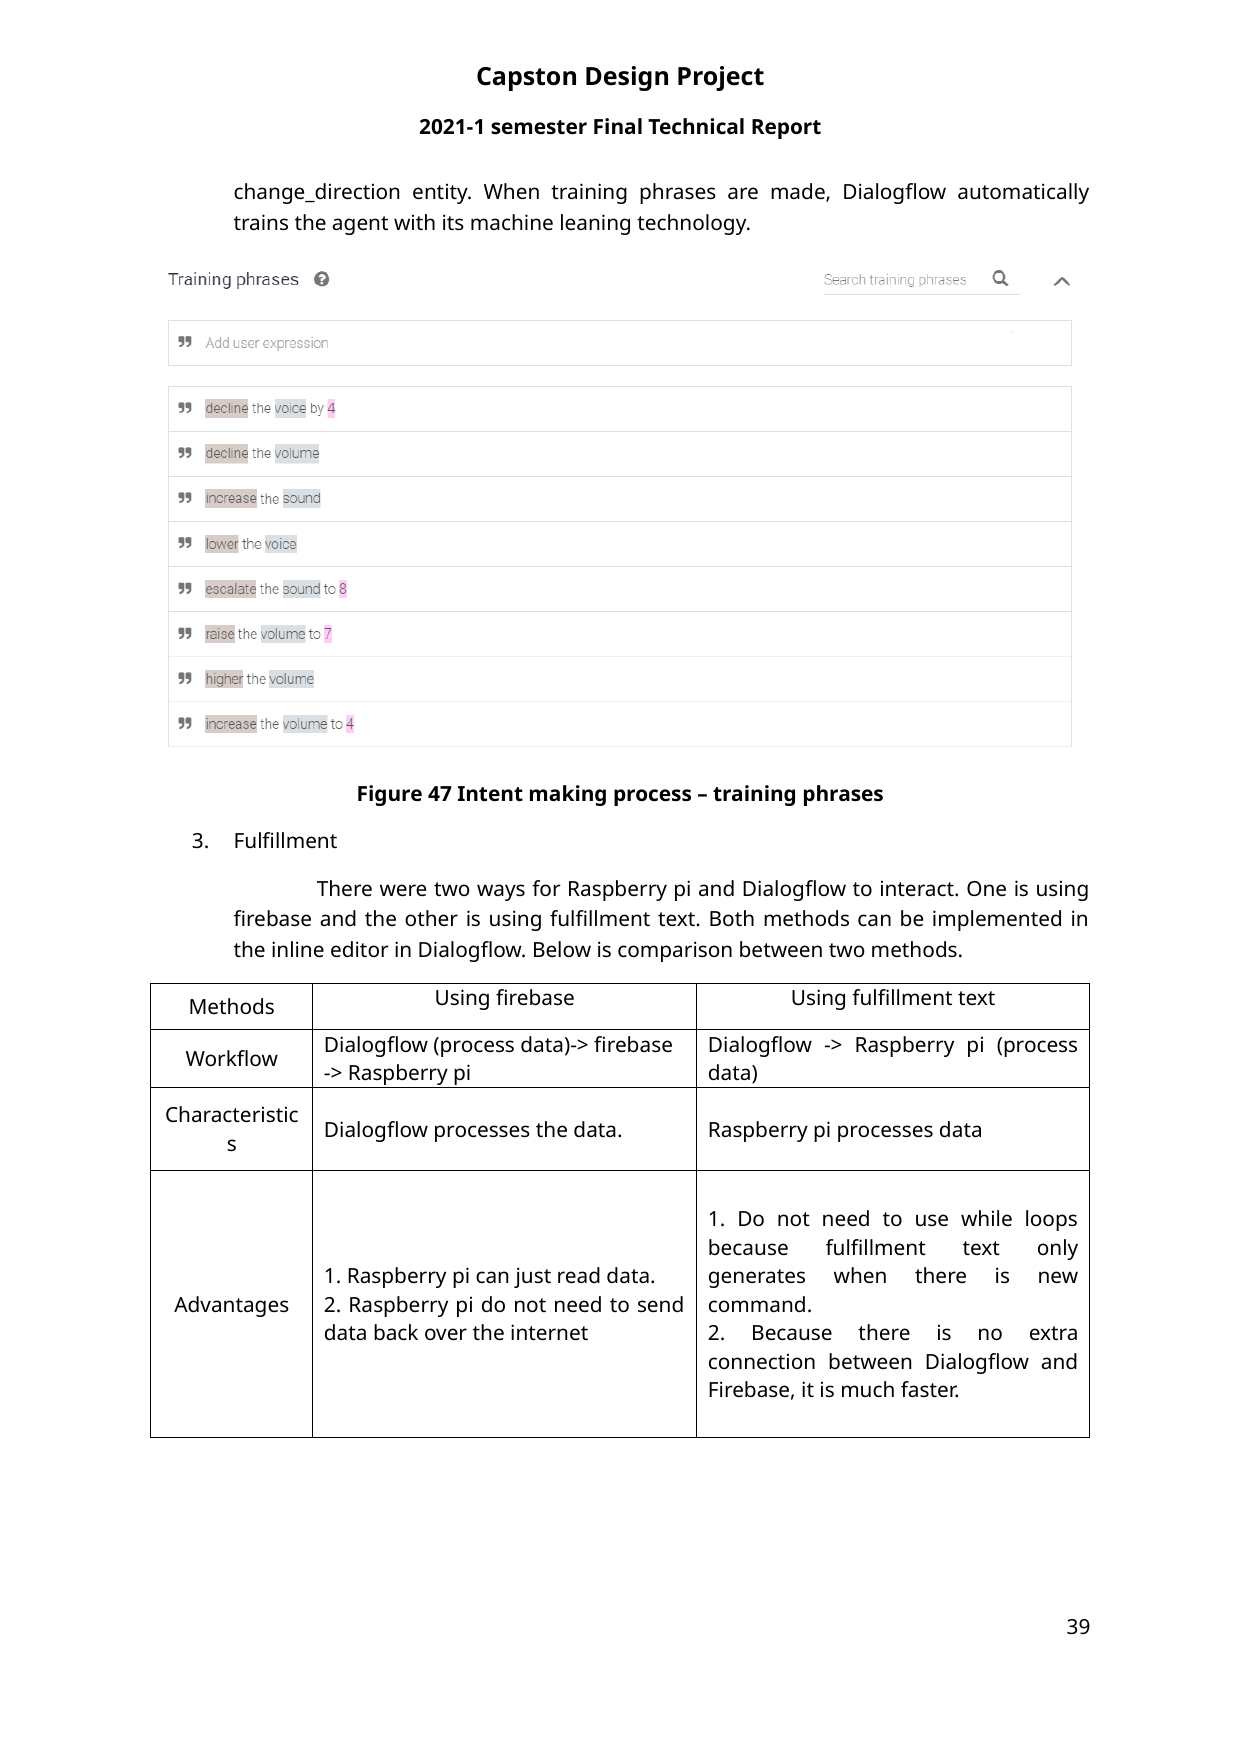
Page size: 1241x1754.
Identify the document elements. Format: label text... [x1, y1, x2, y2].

table_cell 1. Do not need to use while loops because fulfillment text only generates when there is new command. 2. Because there is no extra connection between Dialogflow and Firebase, it is much faster. [697, 1171, 1089, 1437]
list There were two ways for Raspberry pi and Dialogflow to interact. One is using firebase and the other is using fulfillment text. Both methods can be implemented in the inline editor in Dialogflow. Below is comparison between two methods. [233, 874, 1090, 963]
table_header Using fulfillment text [697, 984, 1089, 1029]
table_cell Dialogflow -> Raspberry pi (process data) [697, 1030, 1089, 1087]
table_cell 1. Raspberry pi can just read data. 2. Raspberry pi do not need to send data back over the internet [313, 1171, 696, 1437]
table_cell Characteristics [151, 1088, 312, 1170]
table_cell Advantages [151, 1171, 312, 1437]
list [233, 177, 1090, 236]
table_cell Dialogflow (process data)-> firebase -> Raspberry pi [313, 1030, 696, 1087]
table_header Using firebase [313, 984, 696, 1029]
list Fulfillment [192, 827, 1090, 855]
table_header Methods [151, 984, 312, 1029]
picture [150, 255, 1091, 761]
table_cell Workflow [151, 1030, 312, 1087]
table_cell Dialogflow processes the data. [313, 1088, 696, 1170]
table_cell Raspberry pi processes data [697, 1088, 1089, 1170]
